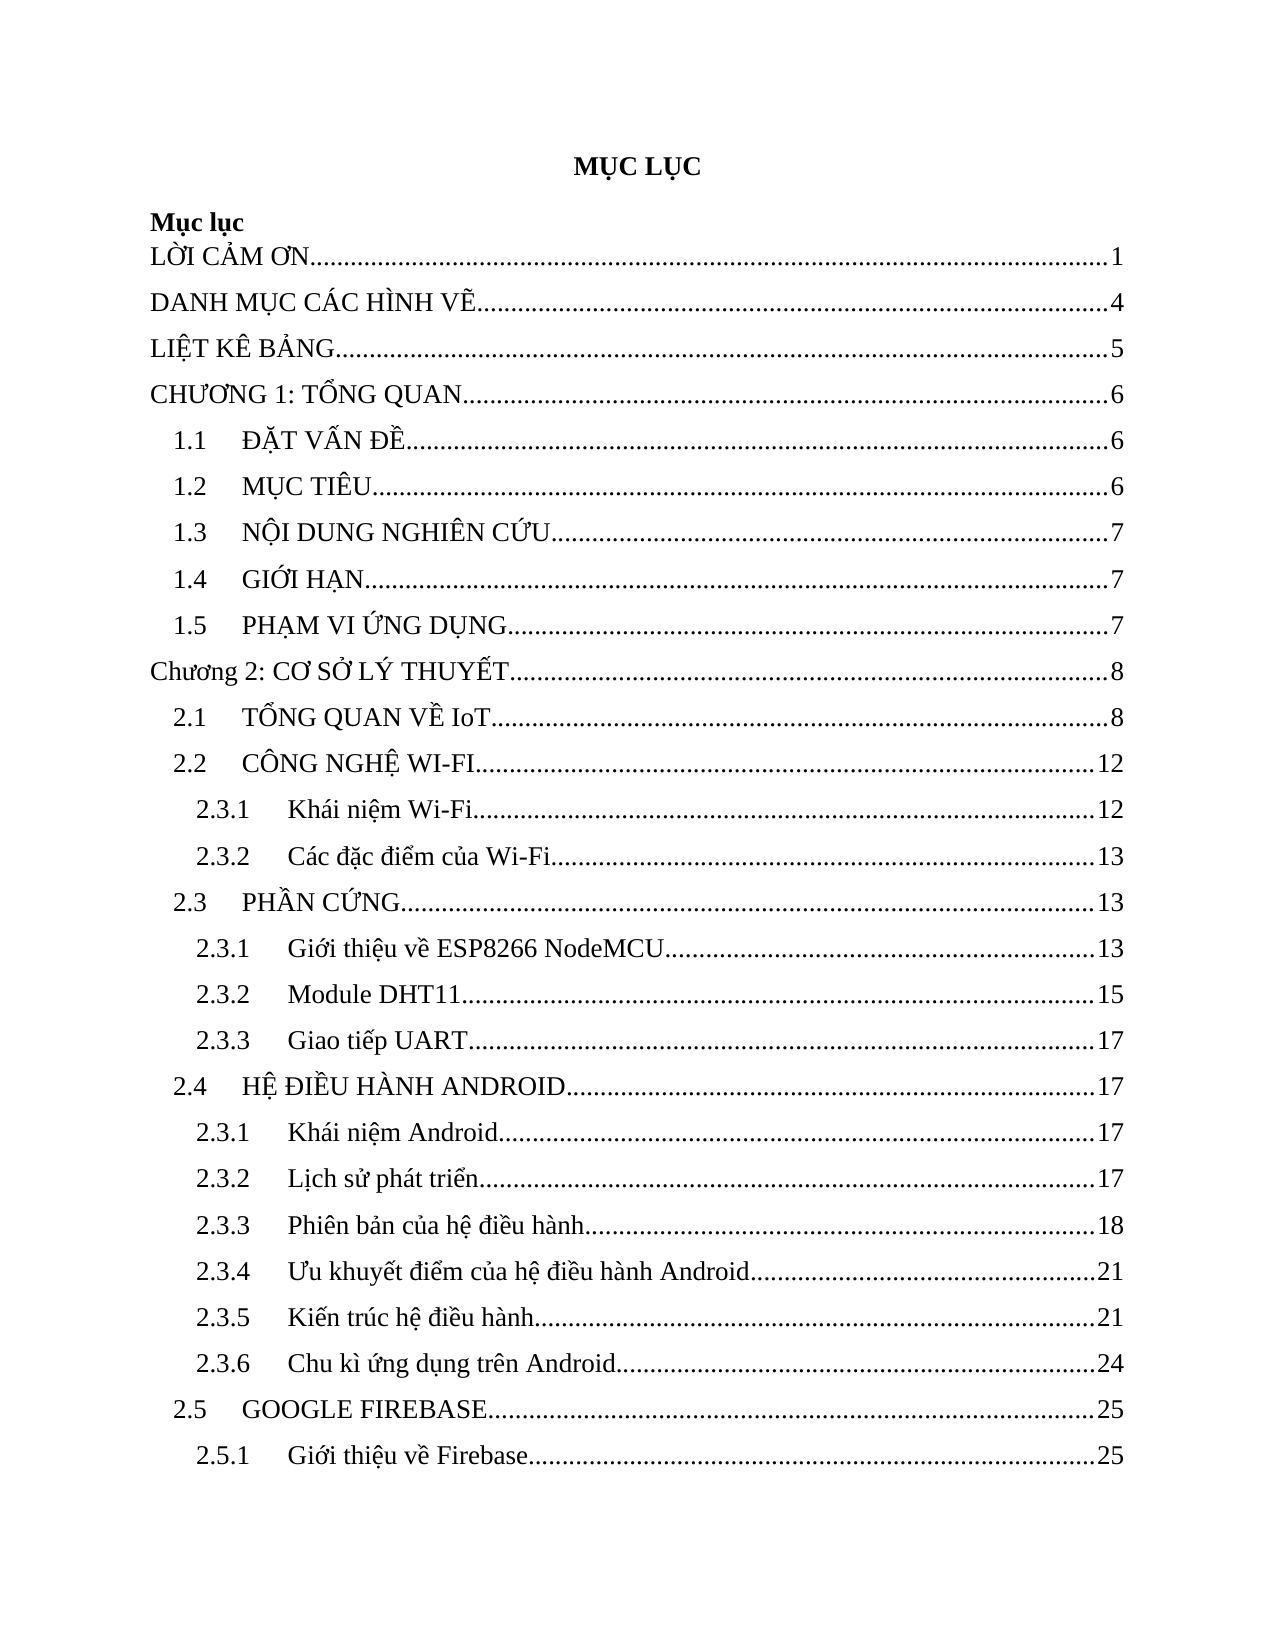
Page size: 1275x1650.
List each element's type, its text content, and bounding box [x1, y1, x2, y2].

subtitle MỤC LỤC [150, 150, 1125, 181]
